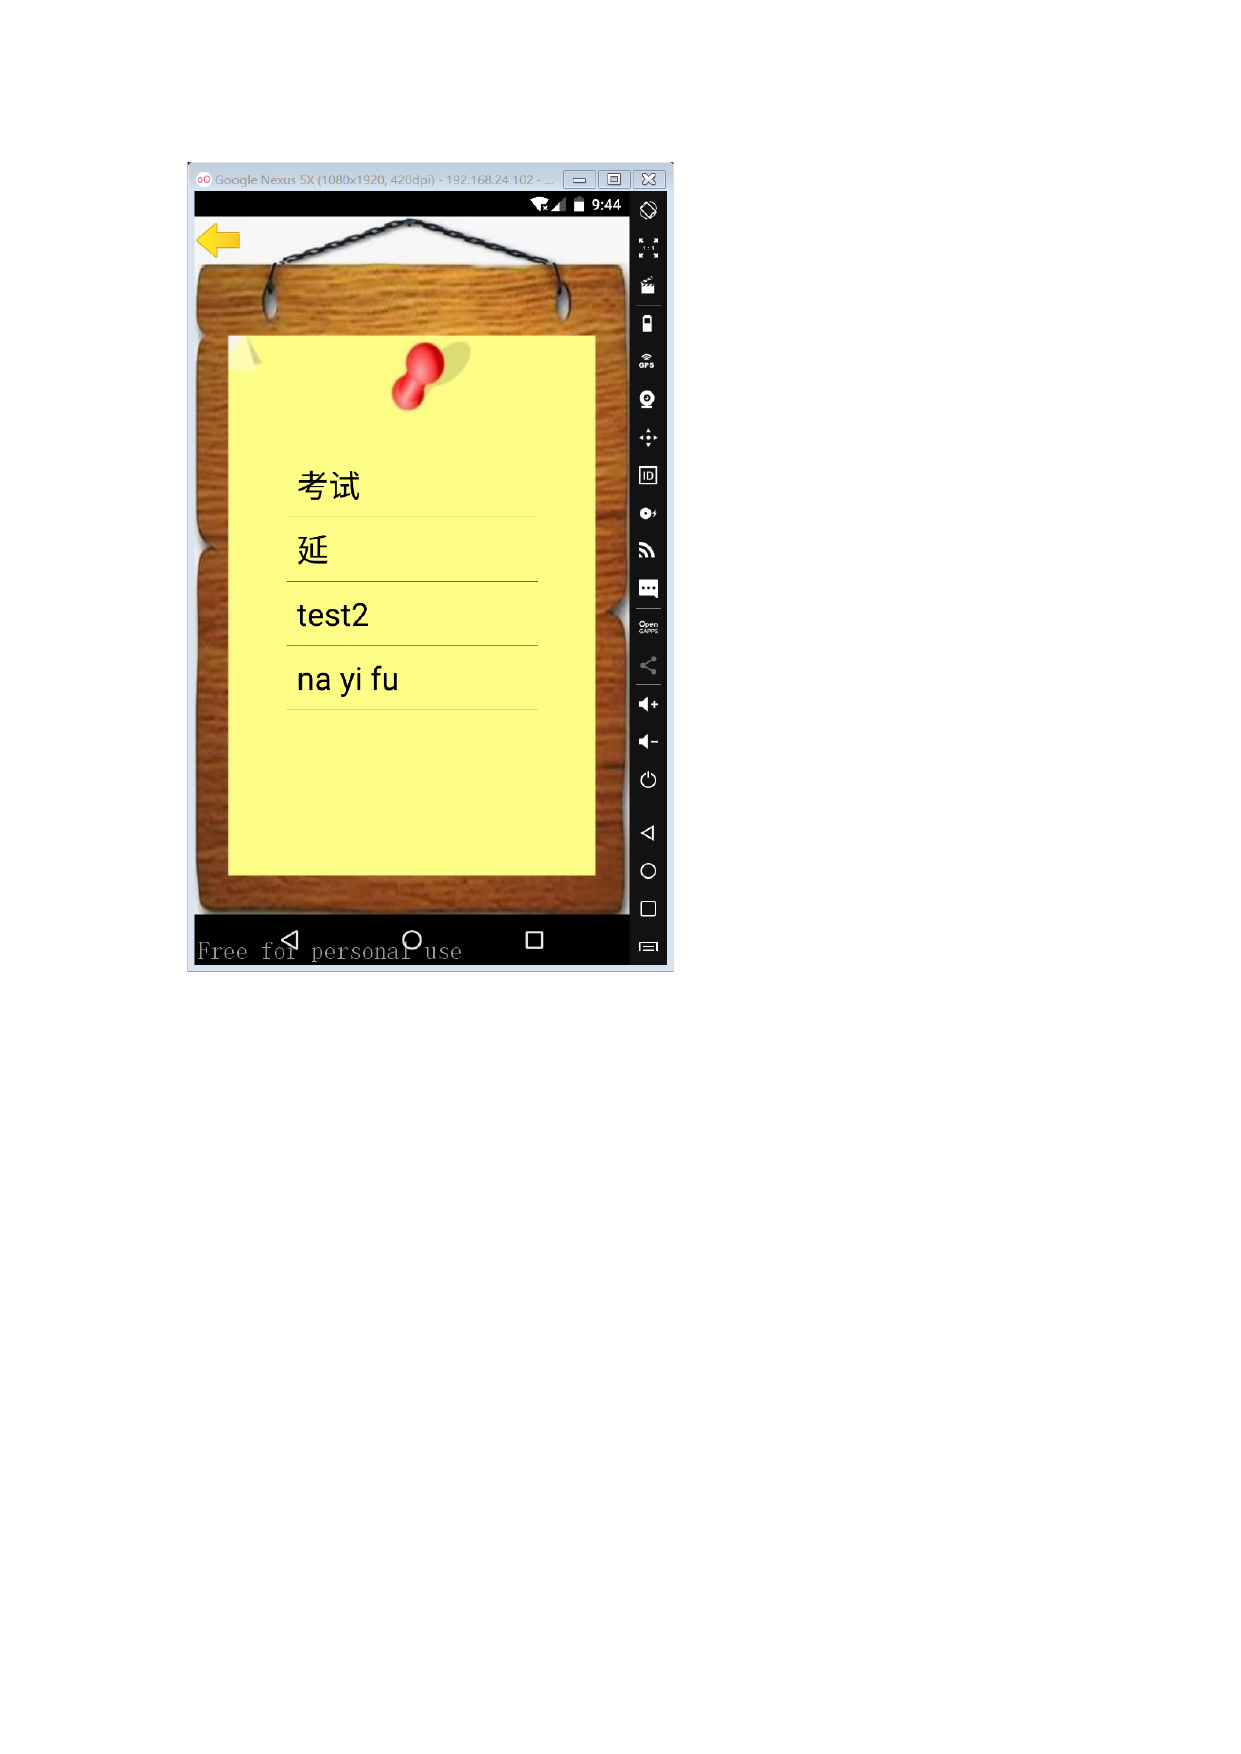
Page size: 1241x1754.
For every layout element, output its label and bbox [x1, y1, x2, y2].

picture [187, 162, 674, 972]
